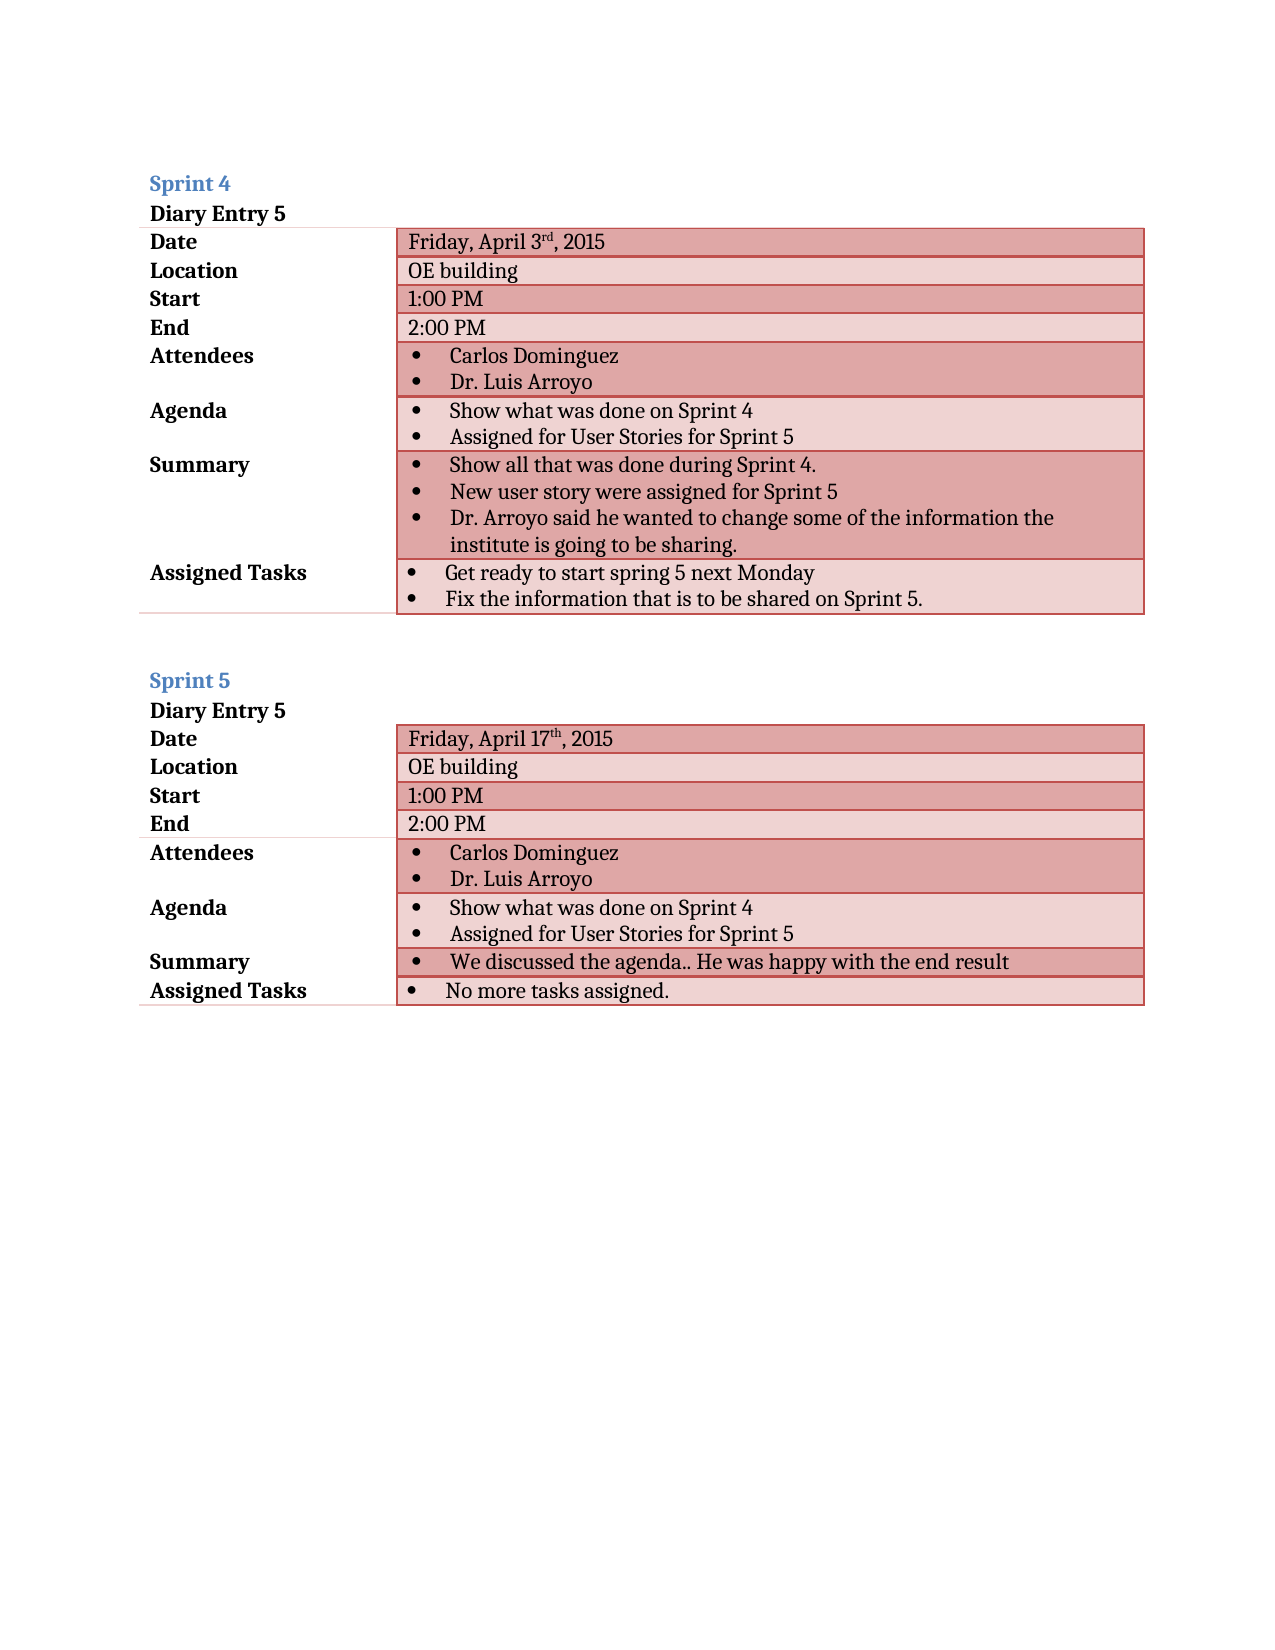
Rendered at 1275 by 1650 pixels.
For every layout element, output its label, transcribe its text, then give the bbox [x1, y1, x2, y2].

table_cell Start [139, 781, 396, 809]
table_header Diary Entry 5 [139, 698, 1144, 724]
table_cell Agenda [139, 892, 396, 947]
table_cell End [139, 312, 396, 341]
table_cell Attendees [139, 341, 396, 395]
table_cell Location [139, 752, 396, 781]
table_cell Show all that was done during Sprint 4. New user story were assigned for Sprint 5 Dr. Arroyo said he wanted to change some of the information the institute is going to be sharing. [398, 452, 1143, 558]
table_cell Carlos Dominguez Dr. Luis Arroyo [398, 343, 1143, 395]
table_cell Carlos Dominguez Dr. Luis Arroyo [398, 840, 1143, 892]
table_cell 2:00 PM [398, 811, 1143, 837]
table_cell Assigned Tasks [139, 558, 396, 612]
table_cell Friday, April 3rd, 2015 [398, 229, 1143, 255]
table_cell Date [139, 228, 396, 255]
table_cell Agenda [139, 395, 396, 450]
table_cell Start [139, 284, 396, 312]
table_cell Summary [139, 450, 396, 558]
table_cell OE building [398, 754, 1143, 781]
table_cell Summary [139, 947, 396, 975]
table_cell Date [139, 724, 396, 752]
table_cell Show what was done on Sprint 4 Assigned for User Stories for Sprint 5 [398, 398, 1143, 450]
table_cell 2:00 PM [398, 314, 1143, 341]
table_cell End [139, 809, 396, 837]
subtitle Sprint 4 [150, 171, 1125, 197]
table_cell 1:00 PM [398, 783, 1143, 809]
table_cell Show what was done on Sprint 4 Assigned for User Stories for Sprint 5 [398, 894, 1143, 947]
table_cell Location [139, 255, 396, 284]
table_cell Friday, April 17th, 2015 [398, 726, 1143, 752]
table_cell Attendees [139, 838, 396, 892]
subtitle Sprint 5 [150, 668, 1125, 694]
table_cell OE building [398, 258, 1143, 284]
table_cell Assigned Tasks [139, 975, 396, 1004]
table_cell Get ready to start spring 5 next Monday Fix the information that is to be shared on Sprint 5. [398, 560, 1143, 612]
table_cell We discussed the agenda.. He was happy with the end result [398, 949, 1143, 975]
table_header Diary Entry 5 [139, 201, 1144, 227]
table_cell 1:00 PM [398, 286, 1143, 312]
table_cell No more tasks assigned. [398, 978, 1143, 1004]
